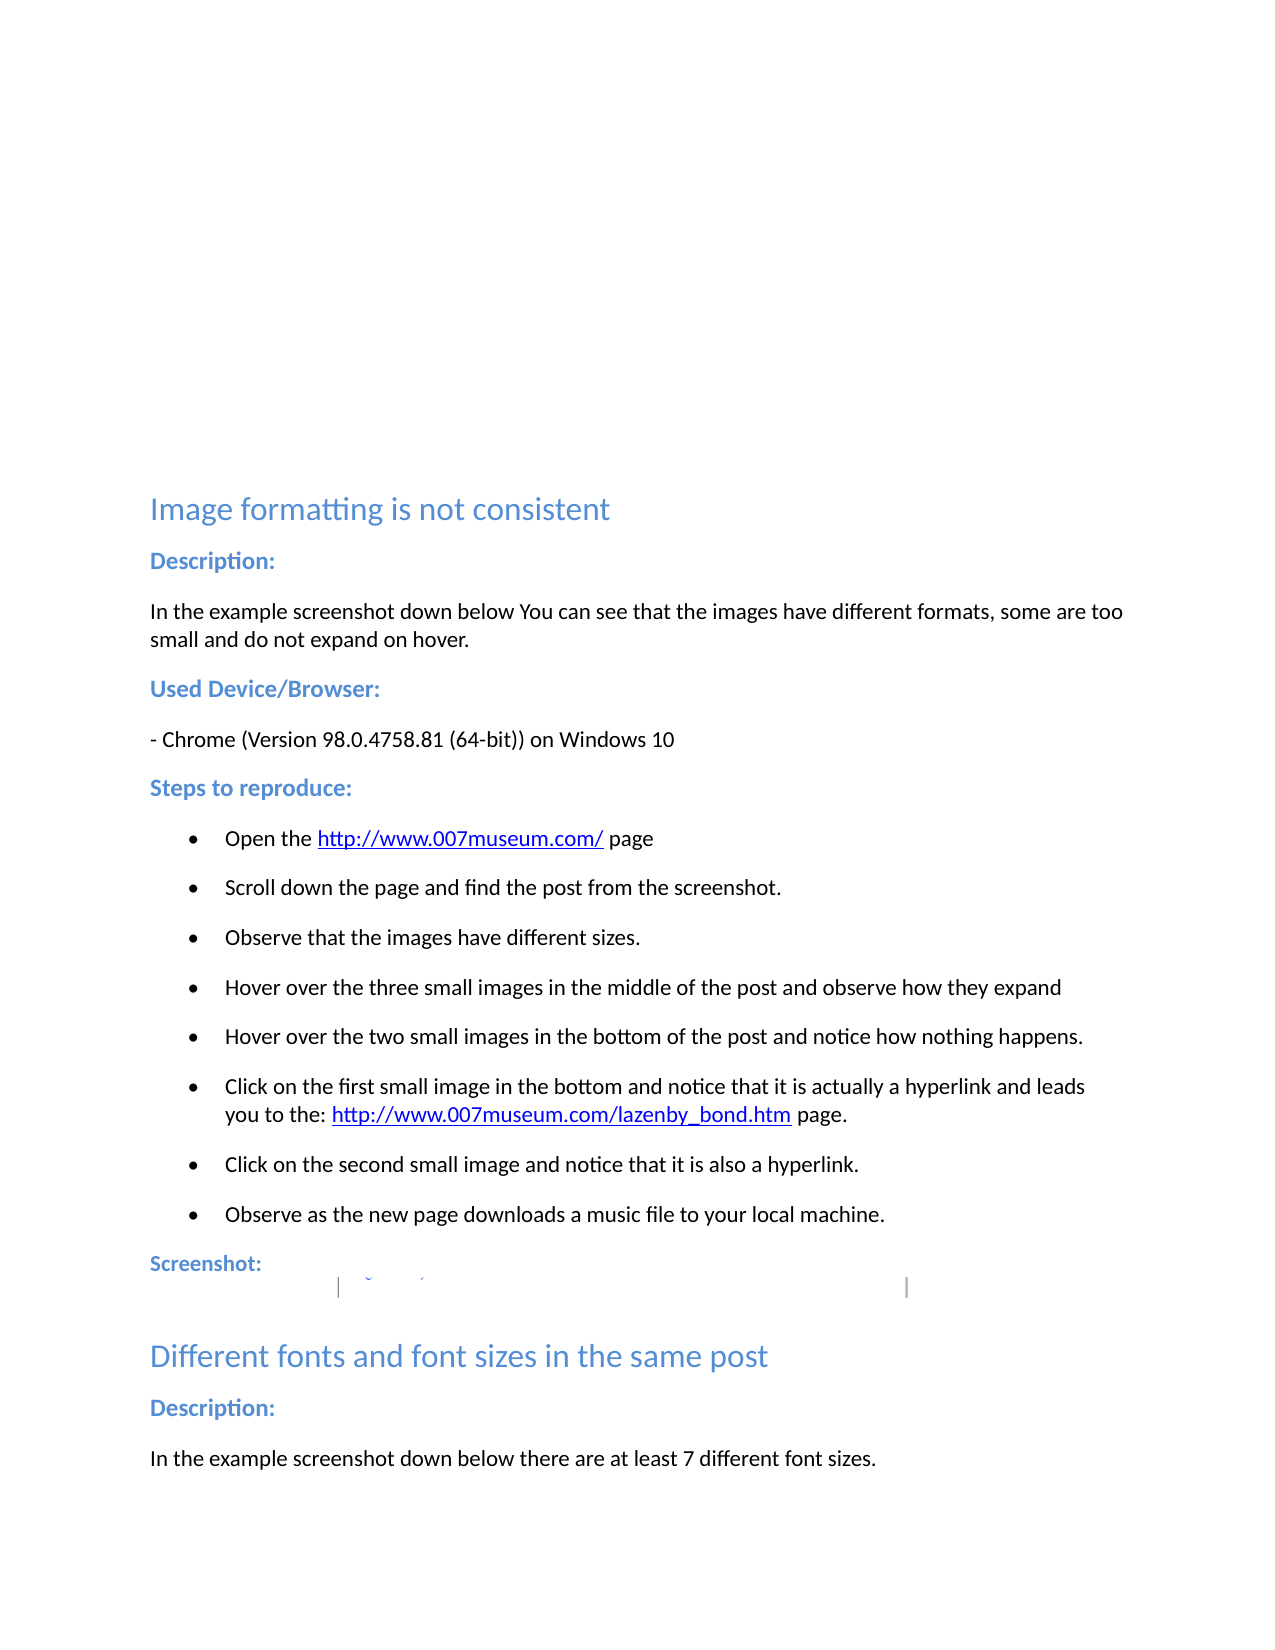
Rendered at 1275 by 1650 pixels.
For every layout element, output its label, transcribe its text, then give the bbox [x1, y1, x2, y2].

text Steps to reproduce: [150, 774, 1125, 802]
text Different fonts and font sizes in the same post [150, 1344, 1125, 1373]
text In the example screenshot down below there are at least 7 different font sizes. [150, 1443, 1125, 1472]
list Observe as the new page downloads a music file to your local machine. [187, 1199, 1125, 1228]
text Description: [150, 547, 1125, 575]
text Screenshot: [150, 1249, 1125, 1277]
list Open the http://www.007museum.com/ page [187, 823, 1125, 852]
list Hover over the three small images in the middle of the post and observe how they expand [187, 972, 1125, 1001]
text Description: [150, 1394, 1125, 1422]
list Hover over the two small images in the bottom of the post and notice how nothing happens. [187, 1022, 1125, 1050]
text In the example screenshot down below You can see that the images have different formats, some are too small and do not expand on hover. [150, 596, 1125, 654]
list Click on the second small image and notice that it is also a hyperlink. [187, 1149, 1125, 1178]
list Click on the first small image in the bottom and notice that it is actually a hyperlink and leads you to the: http://www.007museum.com/lazenby_bond.htm page. [187, 1071, 1125, 1129]
list Scroll down the page and find the post from the screenshot. [187, 873, 1125, 902]
text Image formatting is not consistent [150, 497, 1125, 526]
list Observe that the images have different sizes. [187, 922, 1125, 951]
text Used Device/Browser: [150, 674, 1125, 703]
text - Chrome (Version 98.0.4758.81 (64-bit)) on Windows 10 [150, 724, 1125, 753]
